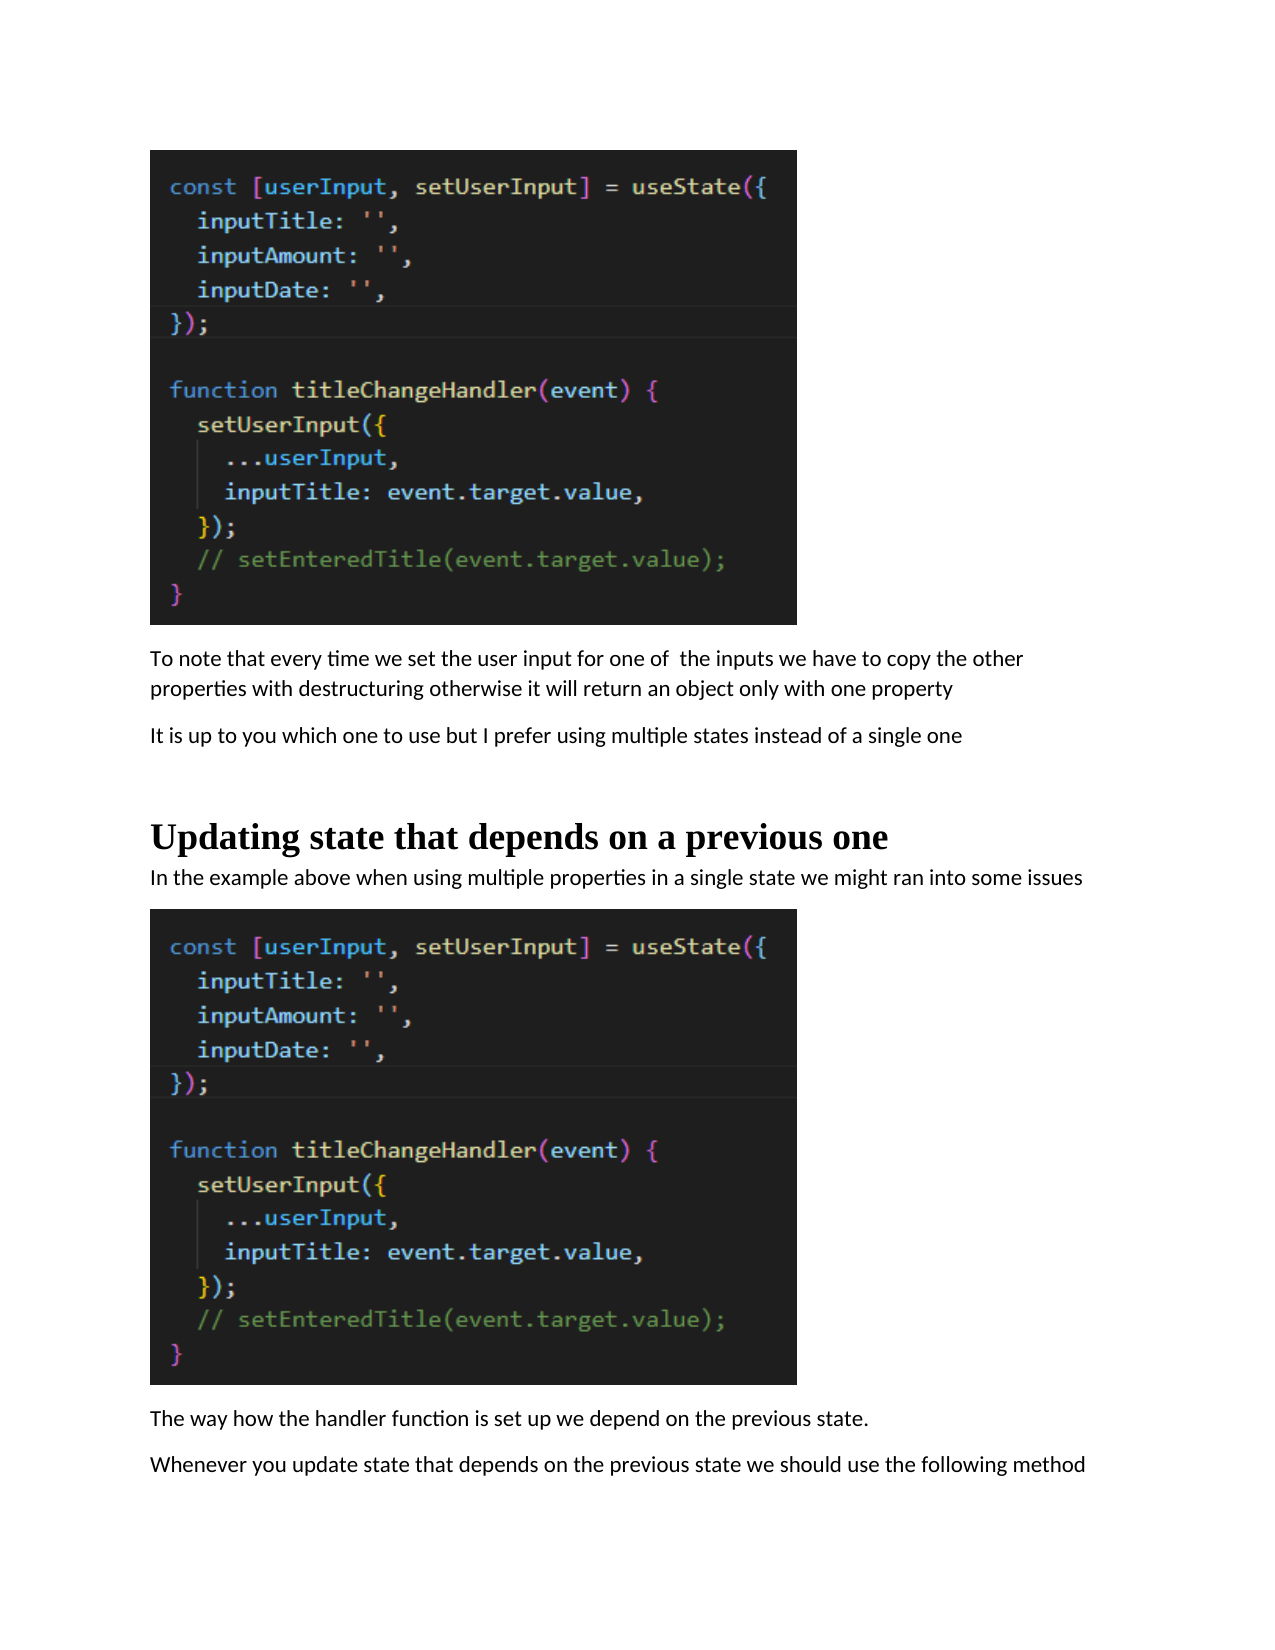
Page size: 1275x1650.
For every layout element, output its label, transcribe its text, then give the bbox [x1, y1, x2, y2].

text It is up to you which one to use but I prefer using multiple states instead of a single one [150, 721, 1125, 749]
text Whenever you update state that depends on the previous state we should use the following method [150, 1451, 1125, 1478]
text To note that every time we set the user input for one of the inputs we have to copy the other properties with destructuring otherwise it will return an object only with one property [150, 644, 1125, 702]
text In the example above when using multiple properties in a single state we might ran into some issues [150, 863, 1125, 891]
picture [150, 909, 797, 1385]
picture [150, 150, 797, 625]
subtitle Updating state that depends on a previous one [150, 815, 1125, 858]
text The way how the handler function is set up we depend on the previous state. [150, 1404, 1125, 1432]
